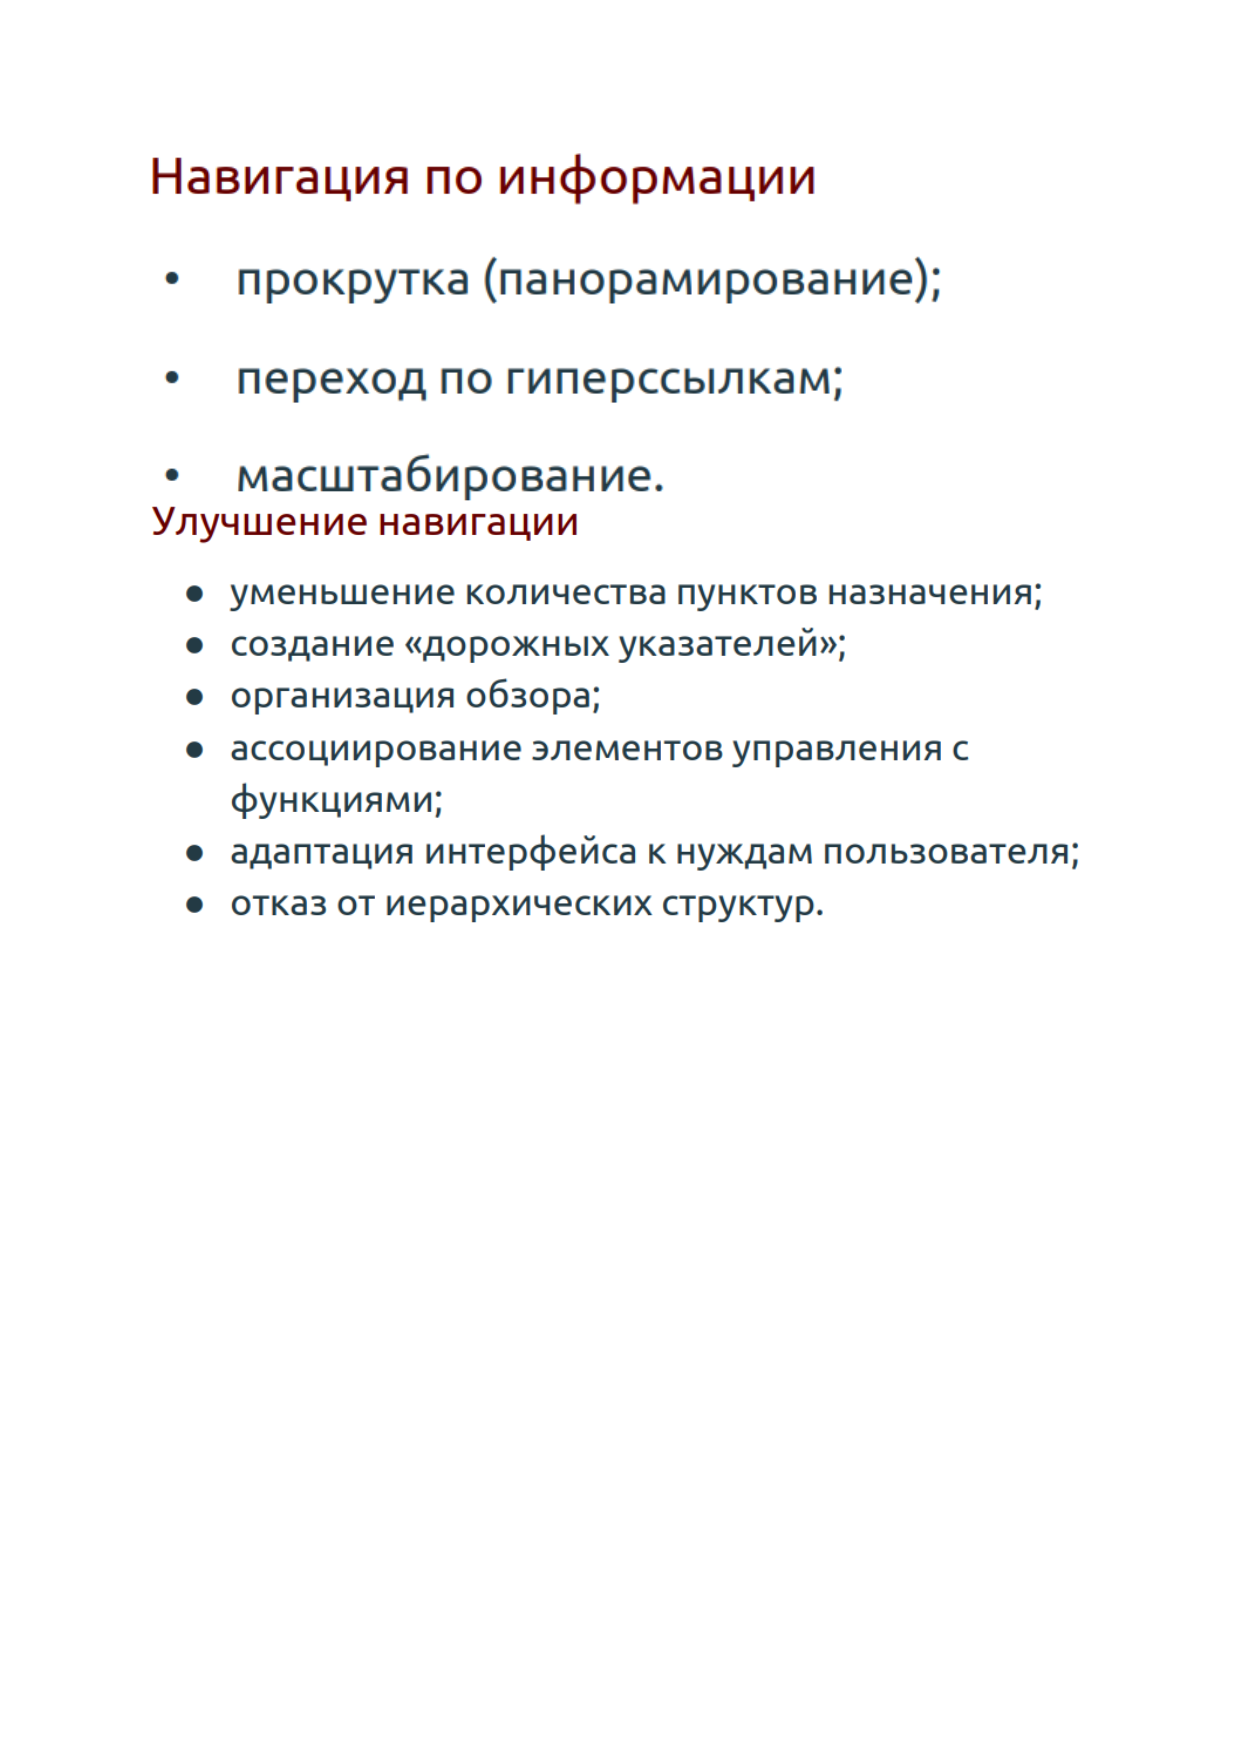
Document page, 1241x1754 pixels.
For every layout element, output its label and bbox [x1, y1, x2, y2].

picture [150, 150, 1091, 927]
